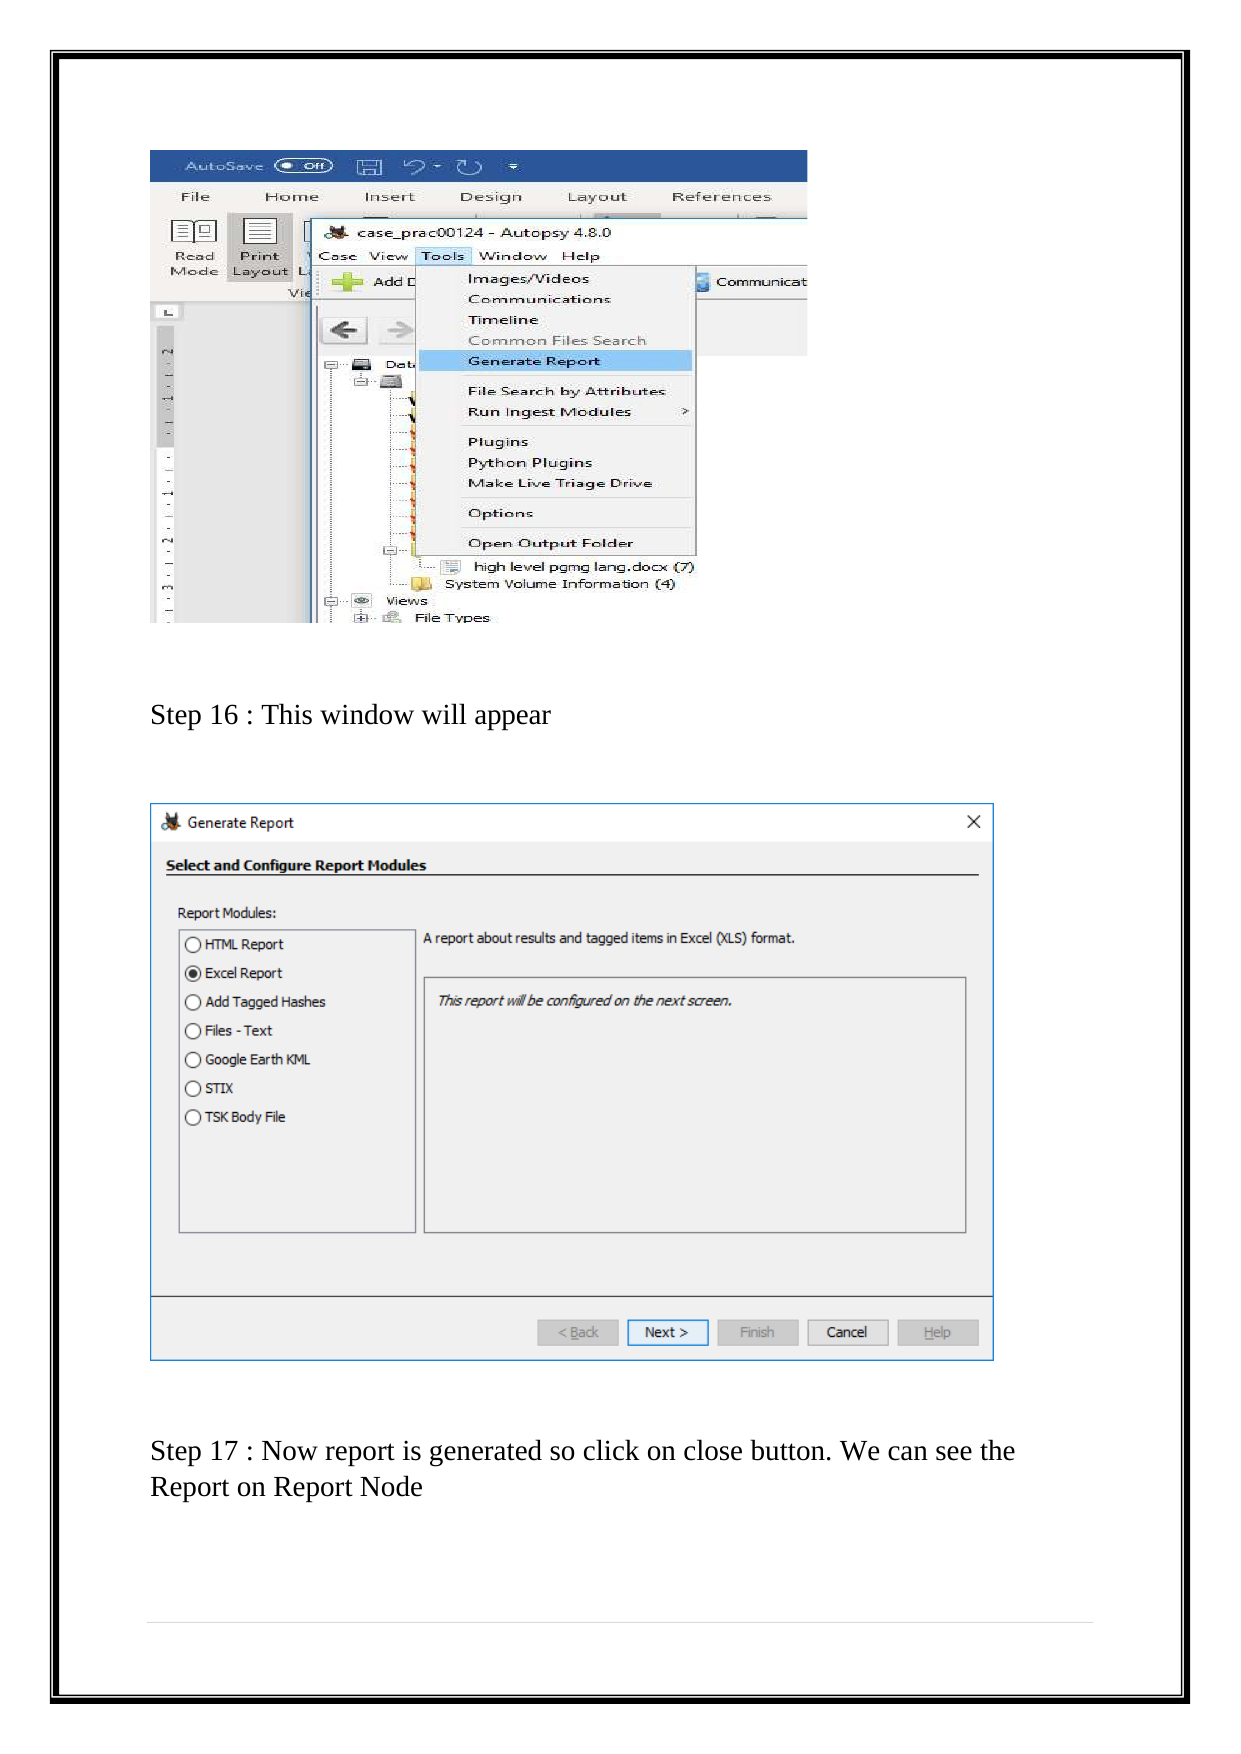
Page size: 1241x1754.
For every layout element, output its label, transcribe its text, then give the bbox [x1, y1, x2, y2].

picture [150, 803, 994, 1361]
picture [150, 150, 808, 623]
text Step 16 : This window will appear [150, 697, 1184, 731]
text Step 17 : Now report is generated so click on close button. We can see the Report on Report Node [150, 1433, 1044, 1503]
